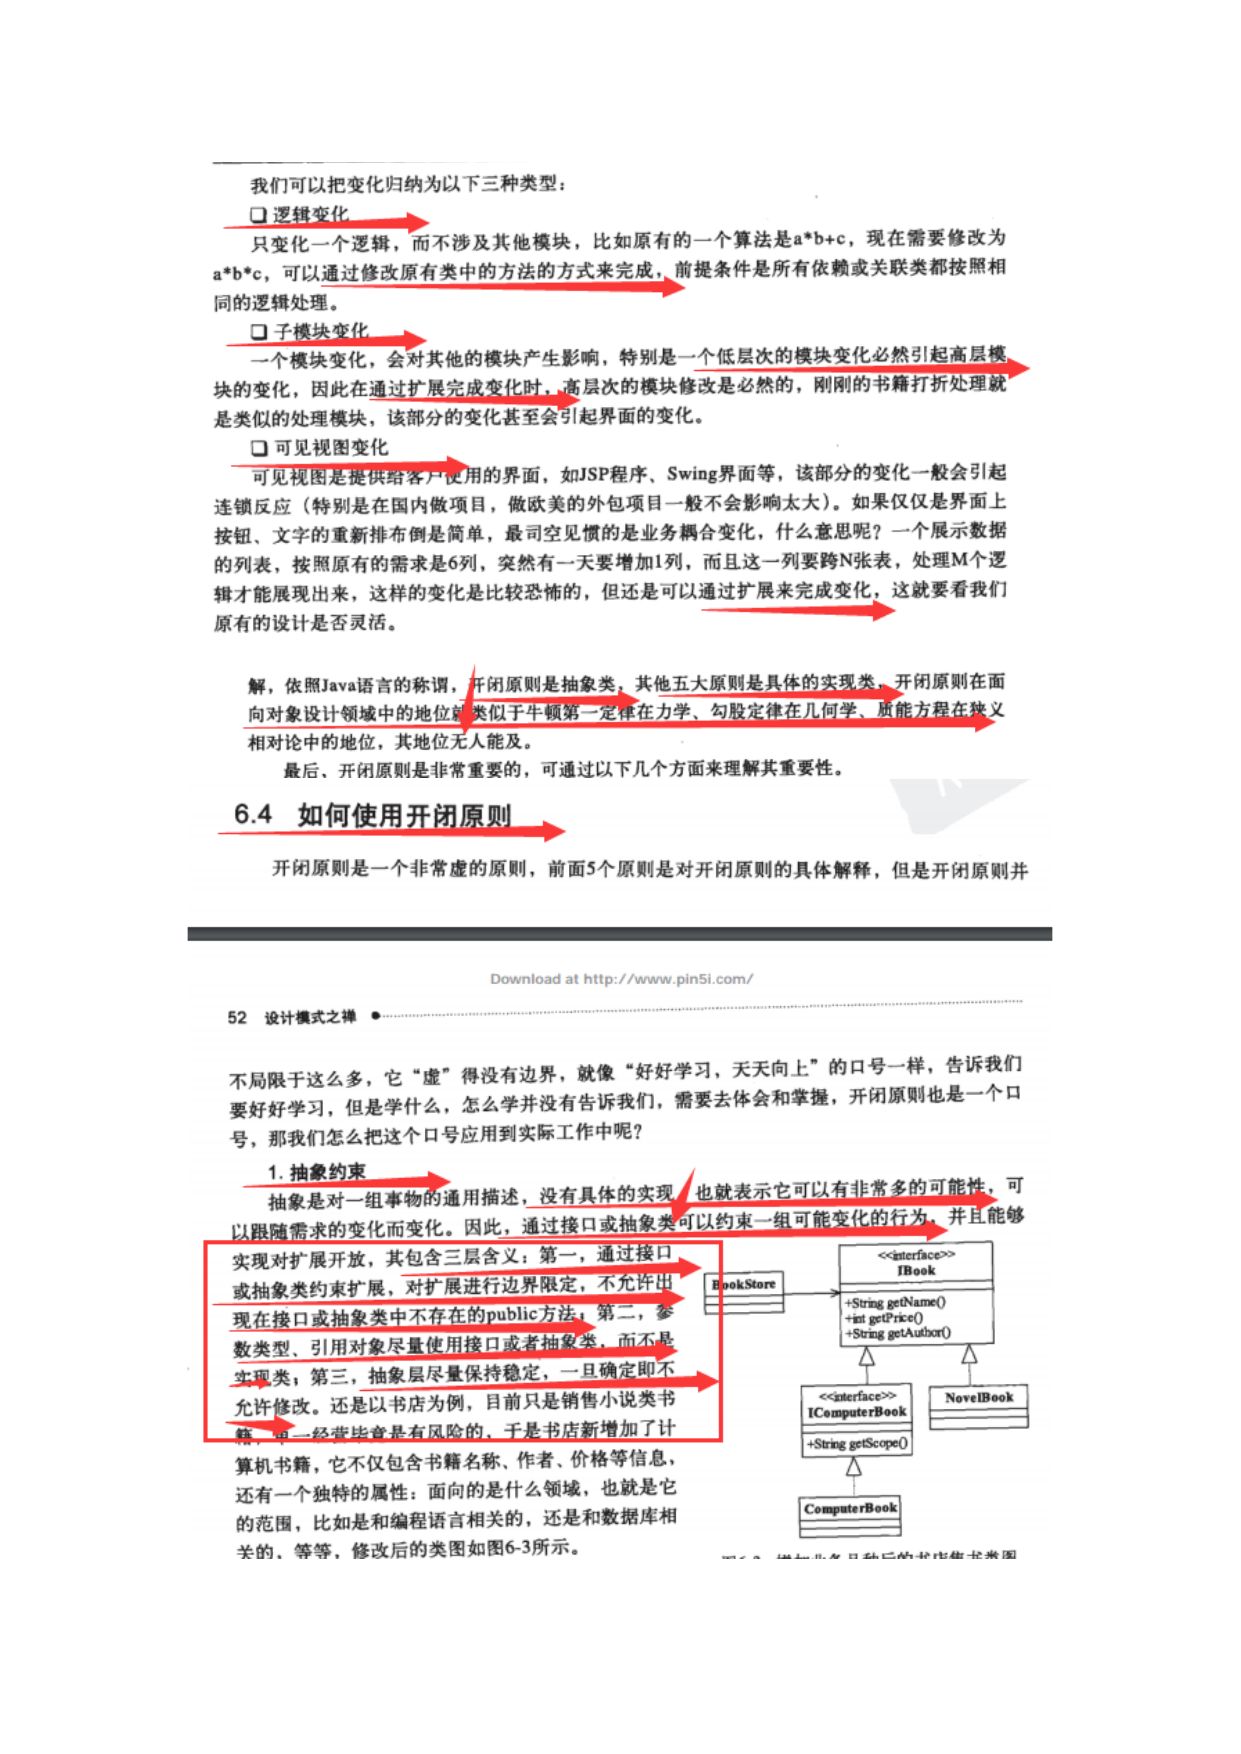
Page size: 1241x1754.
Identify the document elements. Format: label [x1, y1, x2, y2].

picture [187, 779, 1053, 1559]
picture [187, 649, 1052, 778]
picture [187, 162, 1053, 633]
